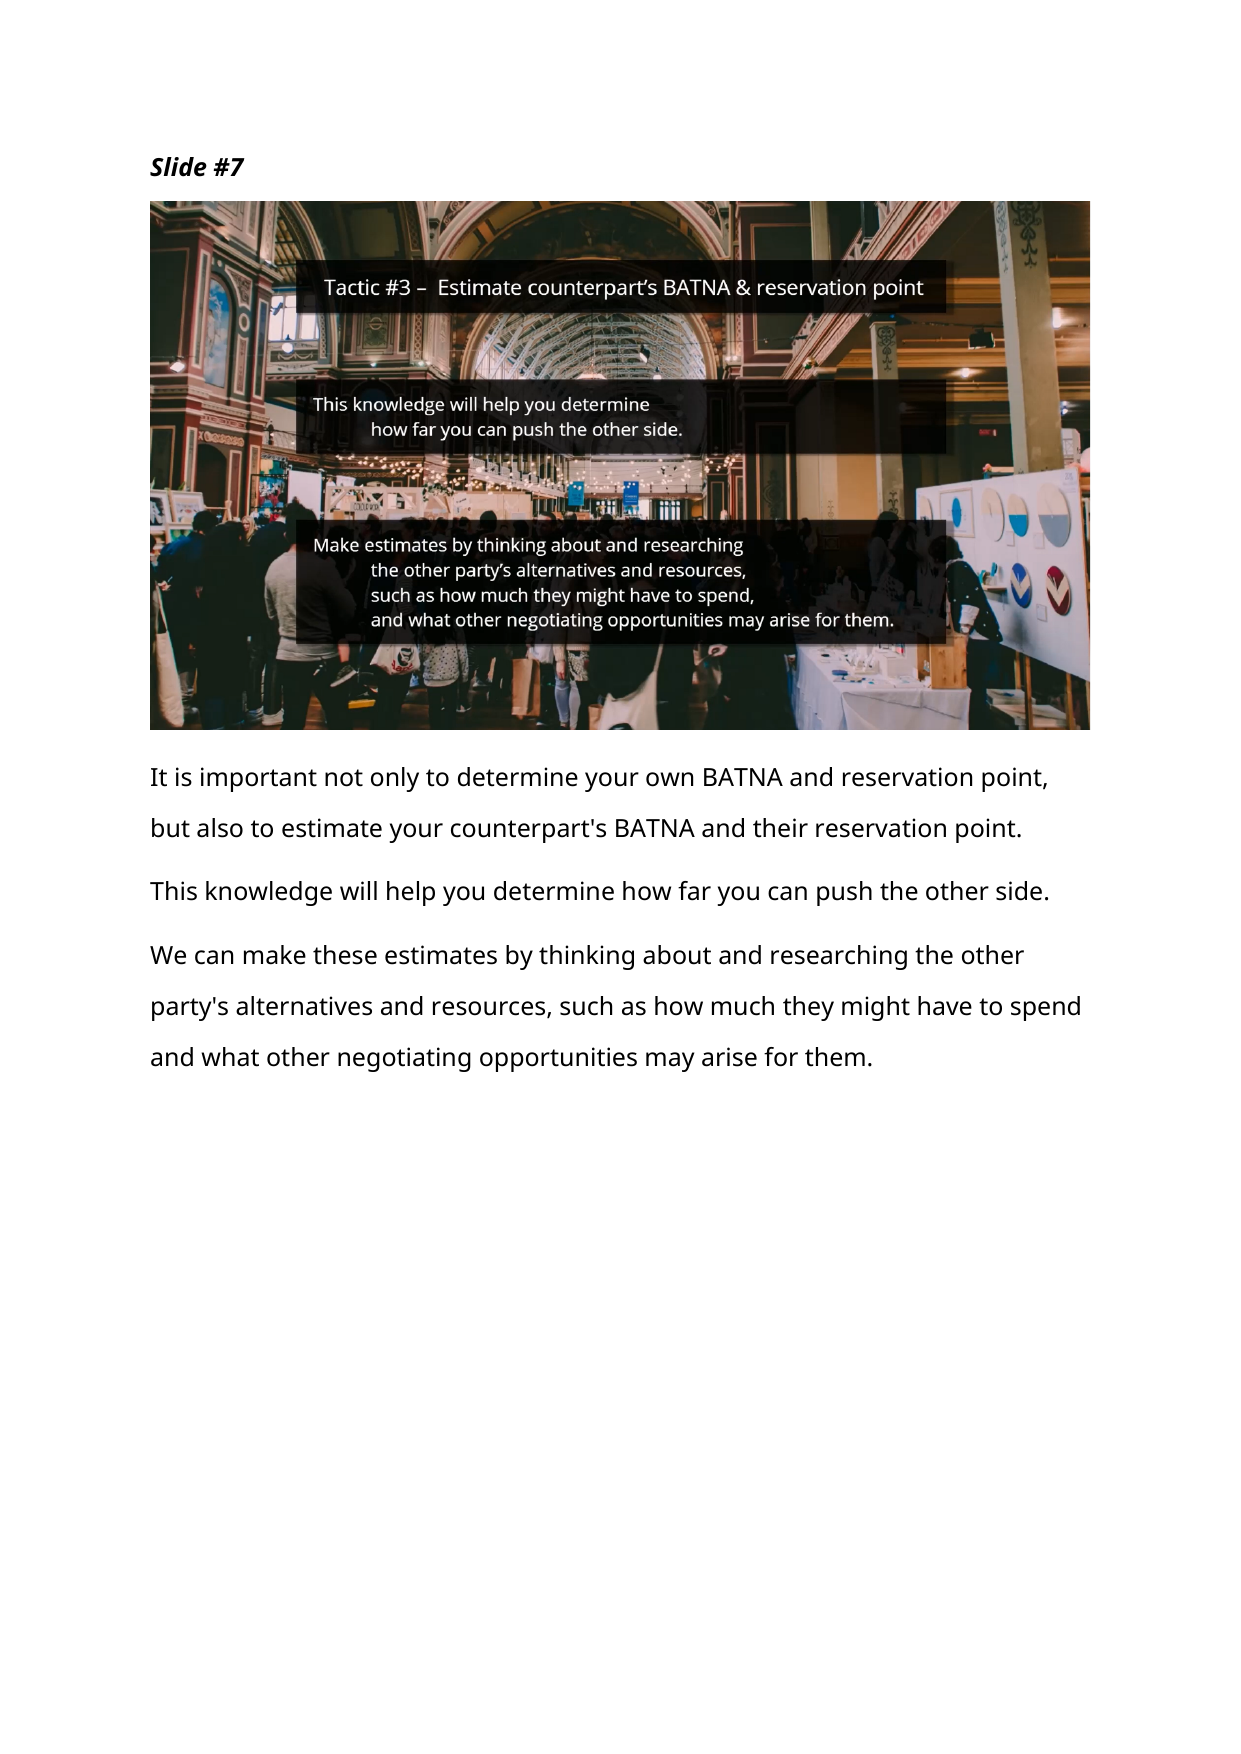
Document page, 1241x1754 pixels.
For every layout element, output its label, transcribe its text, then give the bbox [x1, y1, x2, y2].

text It is important not only to determine your own BATNA and reservation point, but also to estimate your counterpart's BATNA and their reservation point. [150, 759, 1090, 844]
subtitle Slide #7 [150, 150, 1090, 201]
text We can make these estimates by thinking about and researching the other party's alternatives and resources, such as how much they might have to spend and what other negotiating opportunities may arise for them. [150, 937, 1090, 1073]
text This knowledge will help you determine how far you can push the other side. [150, 874, 1090, 908]
picture [150, 201, 1091, 730]
